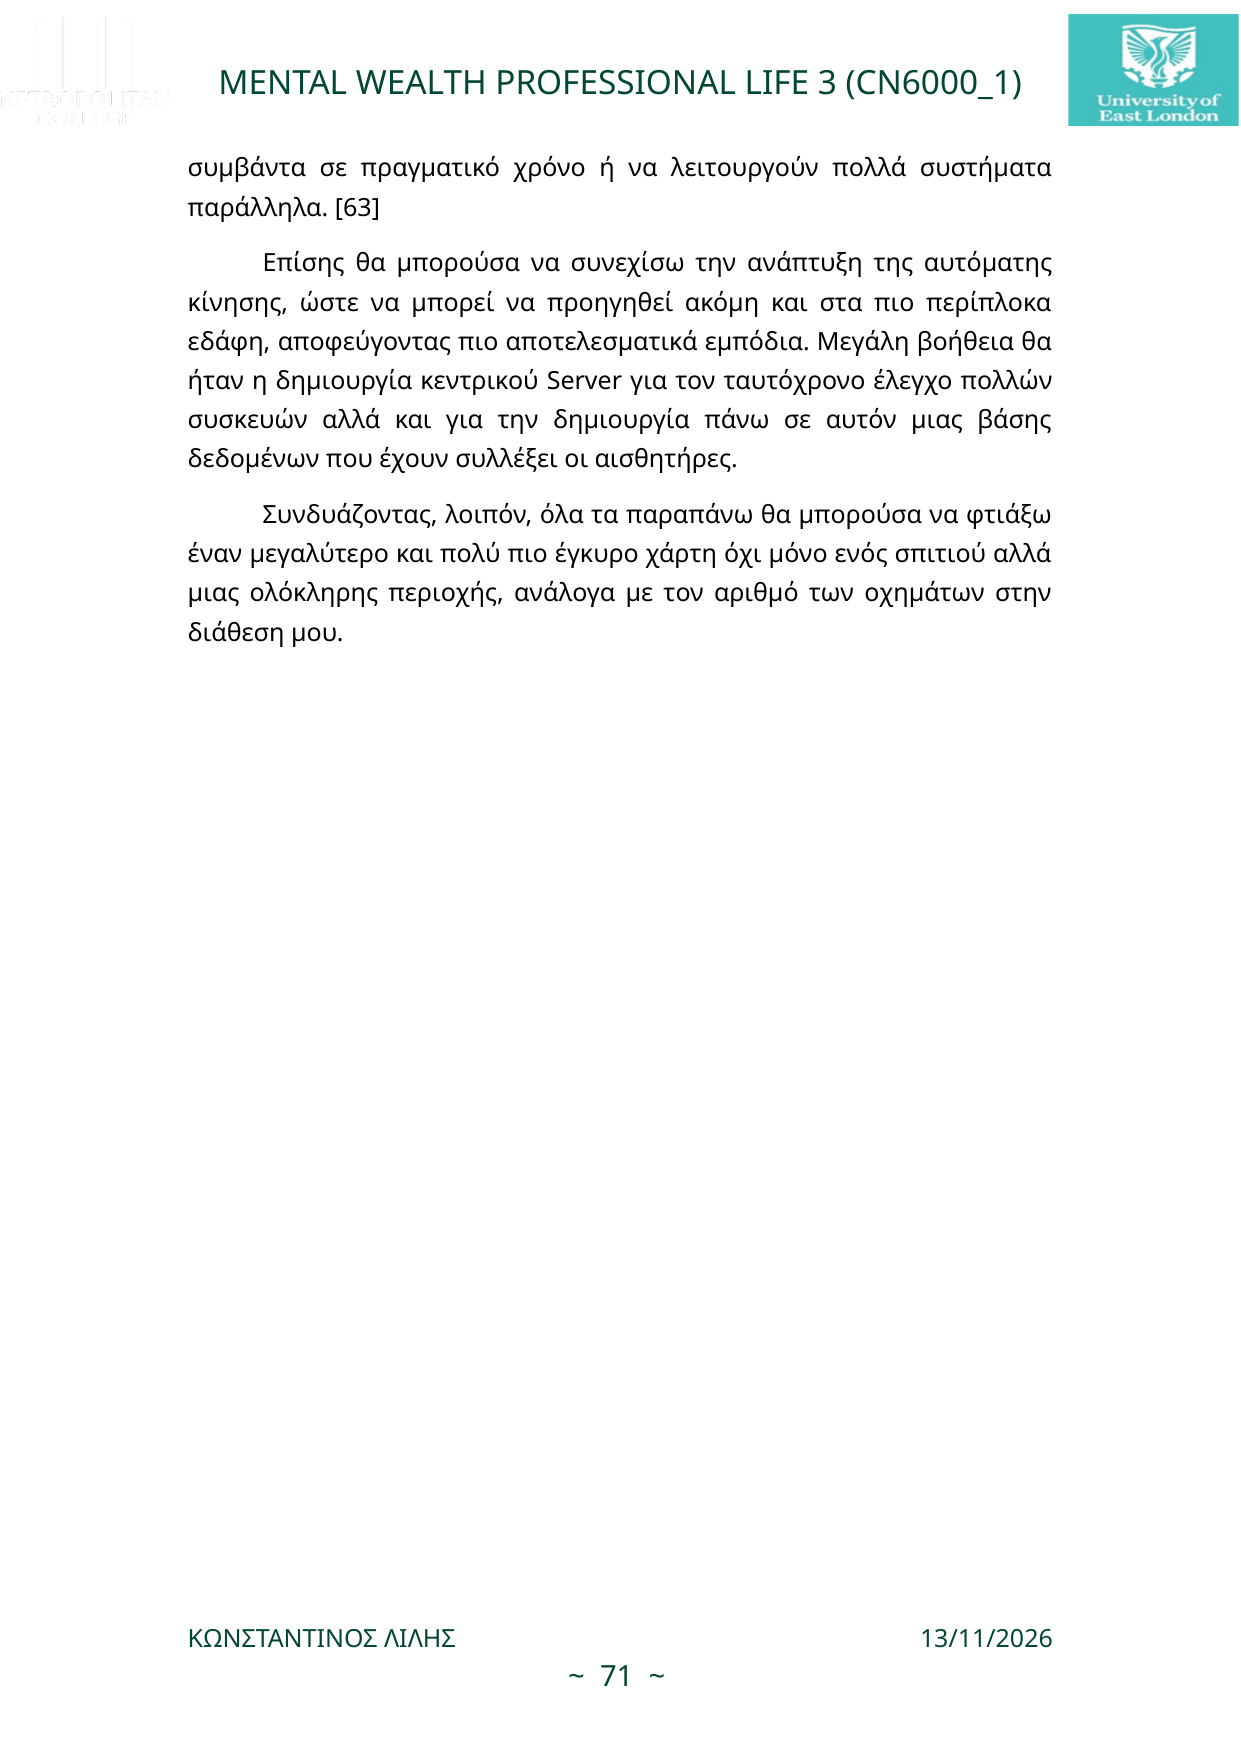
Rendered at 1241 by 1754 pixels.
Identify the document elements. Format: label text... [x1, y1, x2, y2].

text Συνδυάζοντας, λοιπόν, όλα τα παραπάνω θα μπορούσα να φτιάξω έναν μεγαλύτερο και πολύ πιο έγκυρο χάρτη όχι μόνο ενός σπιτιού αλλά μιας ολόκληρης περιοχής, ανάλογα με τον αριθμό των οχημάτων στην διάθεση μου. [187, 497, 1053, 648]
text Επίσης θα μπορούσα να συνεχίσω την ανάπτυξη της αυτόματης κίνησης, ώστε να μπορεί να προηγηθεί ακόμη και στα πιο περίπλοκα εδάφη, αποφεύγοντας πιο αποτελεσματικά εμπόδια. Μεγάλη βοήθεια θα ήταν η δημιουργία κεντρικού Server για τον ταυτόχρονο έλεγχο πολλών συσκευών αλλά και για την δημιουργία πάνω σε αυτόν μιας βάσης δεδομένων που έχουν συλλέξει οι αισθητήρες. [187, 245, 1053, 475]
picture [0, 13, 171, 126]
picture [1066, 14, 1238, 124]
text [187, 150, 1053, 223]
